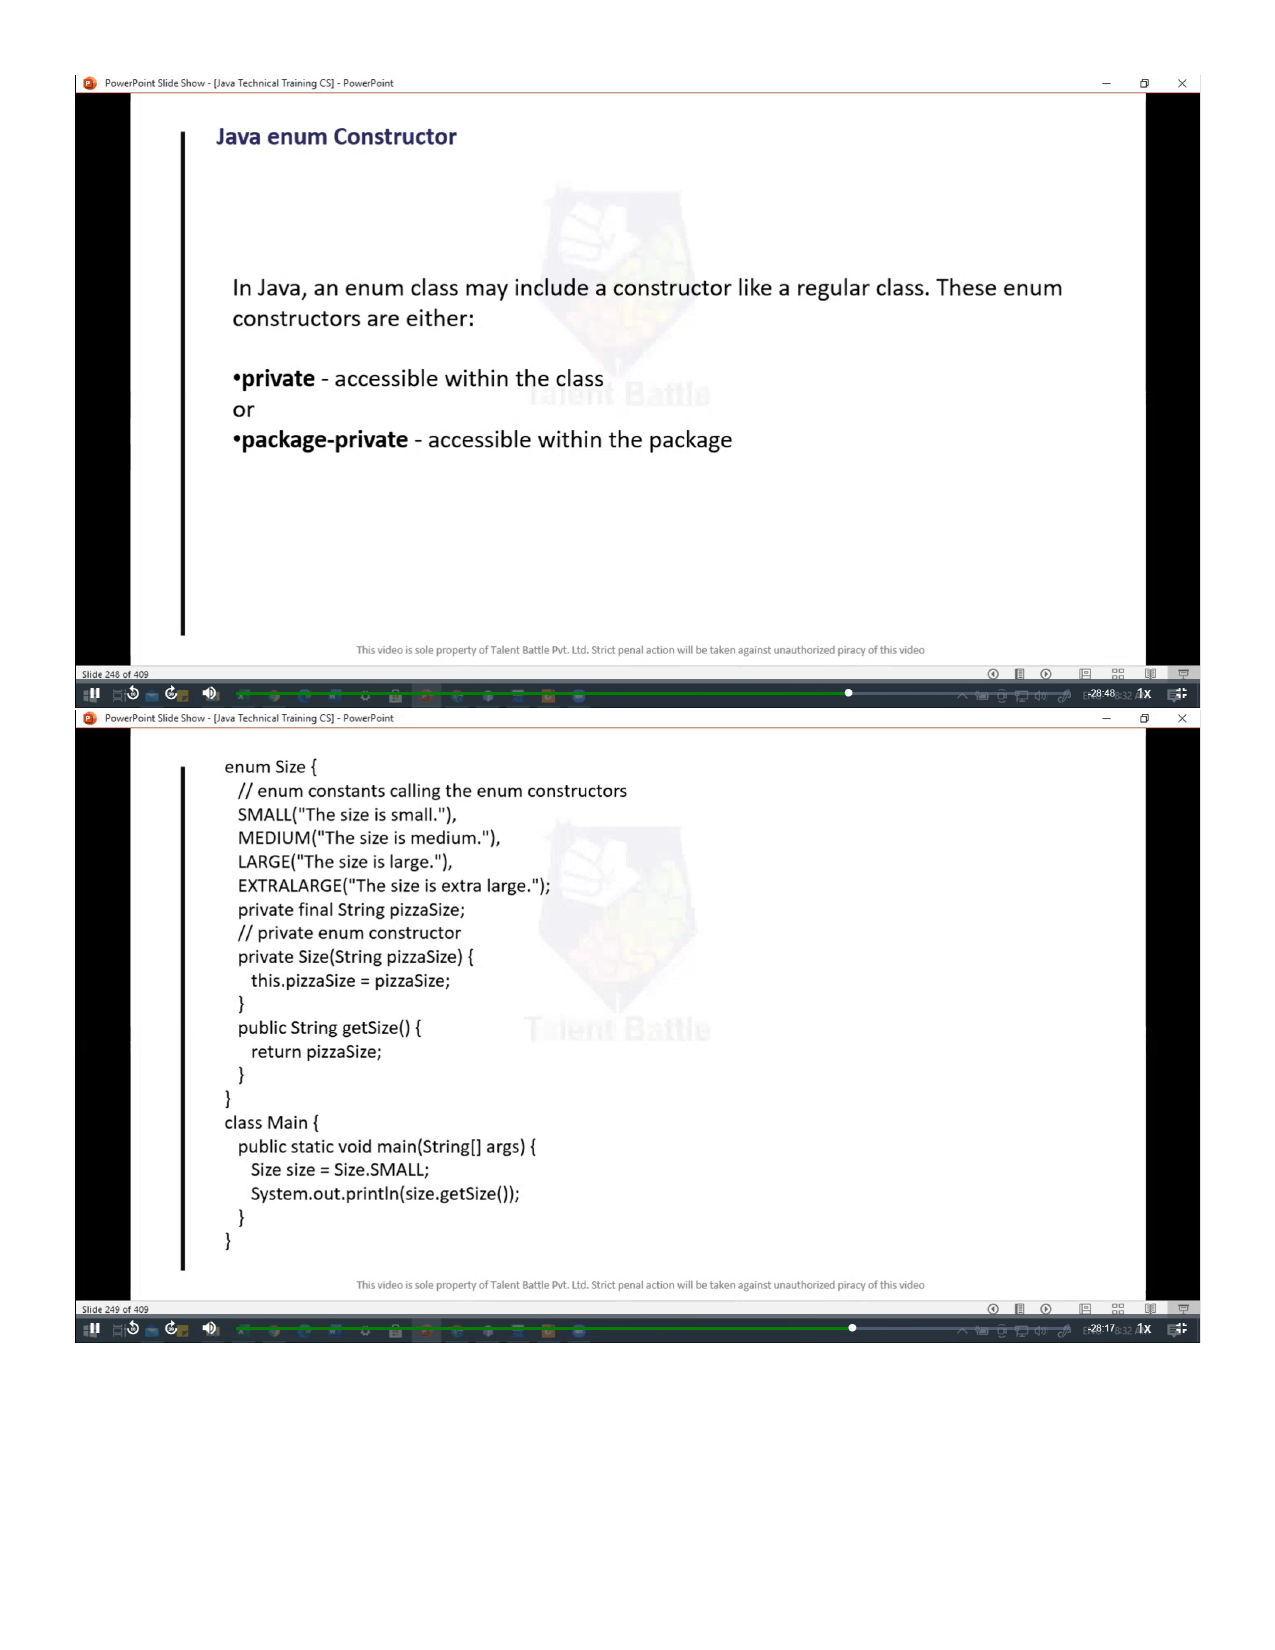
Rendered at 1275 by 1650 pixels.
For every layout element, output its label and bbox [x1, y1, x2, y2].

picture [75, 710, 1200, 1343]
picture [75, 75, 1200, 708]
